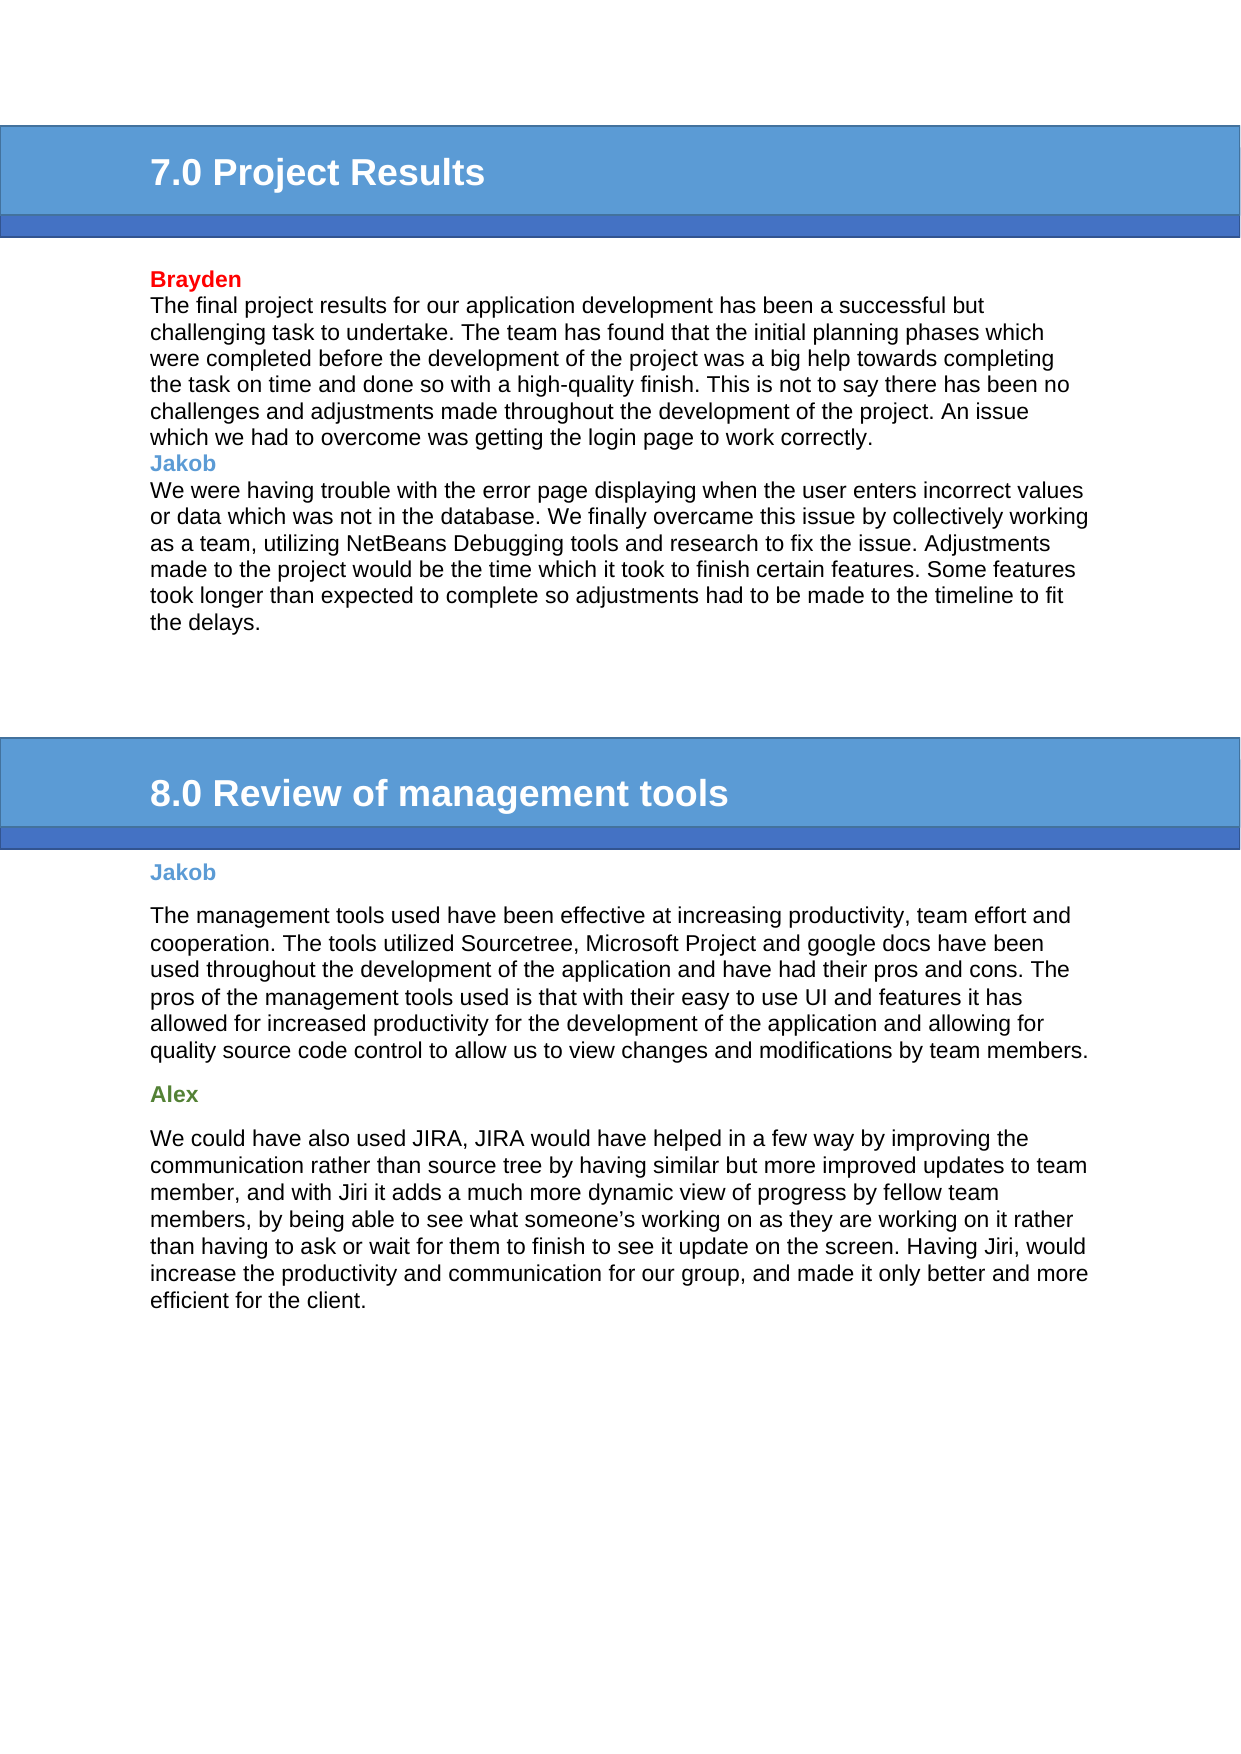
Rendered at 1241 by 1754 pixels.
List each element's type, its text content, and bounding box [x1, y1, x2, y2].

text 8.0 Review of management tools [150, 771, 1090, 814]
text The final project results for our application development has been a successful but challenging task to undertake. The team has found that the initial planning phases which were completed before the development of the project was a big help towards completing the task on time and done so with a high-quality finish. This is not to say there has been no challenges and adjustments made throughout the development of the project. An issue which we had to overcome was getting the login page to work correctly. [150, 292, 1090, 450]
text We were having trouble with the error page displaying when the user enters incorrect values or data which was not in the database. We finally overcame this issue by collectively working as a team, utilizing NetBeans Debugging tools and research to fix the issue. Adjustments made to the project would be the time which it took to finish certain features. Some features took longer than expected to complete so adjustments had to be made to the timeline to fit the delays. [150, 477, 1090, 635]
text Jakob [150, 858, 1090, 885]
text Brayden [150, 266, 1090, 292]
text Alex [150, 1080, 1090, 1107]
text Jakob [150, 450, 1090, 477]
text 7.0 Project Results [150, 150, 1090, 193]
text We could have also used JIRA, JIRA would have helped in a few way by improving the communication rather than source tree by having similar but more improved updates to team member, and with Jiri it adds a much more dynamic view of progress by fellow team members, by being able to see what someone’s working on as they are working on it rather than having to ask or wait for them to finish to see it update on the screen. Having Jiri, would increase the productivity and communication for our group, and made it only better and more efficient for the client. [150, 1124, 1090, 1313]
text The management tools used have been effective at increasing productivity, team effort and cooperation. The tools utilized Sourcetree, Microsoft Project and google docs have been used throughout the development of the application and have had their pros and cons. The pros of the management tools used is that with their easy to use UI and features it has allowed for increased productivity for the development of the application and allowing for quality source code control to allow us to view changes and modifications by team members. [150, 902, 1090, 1064]
